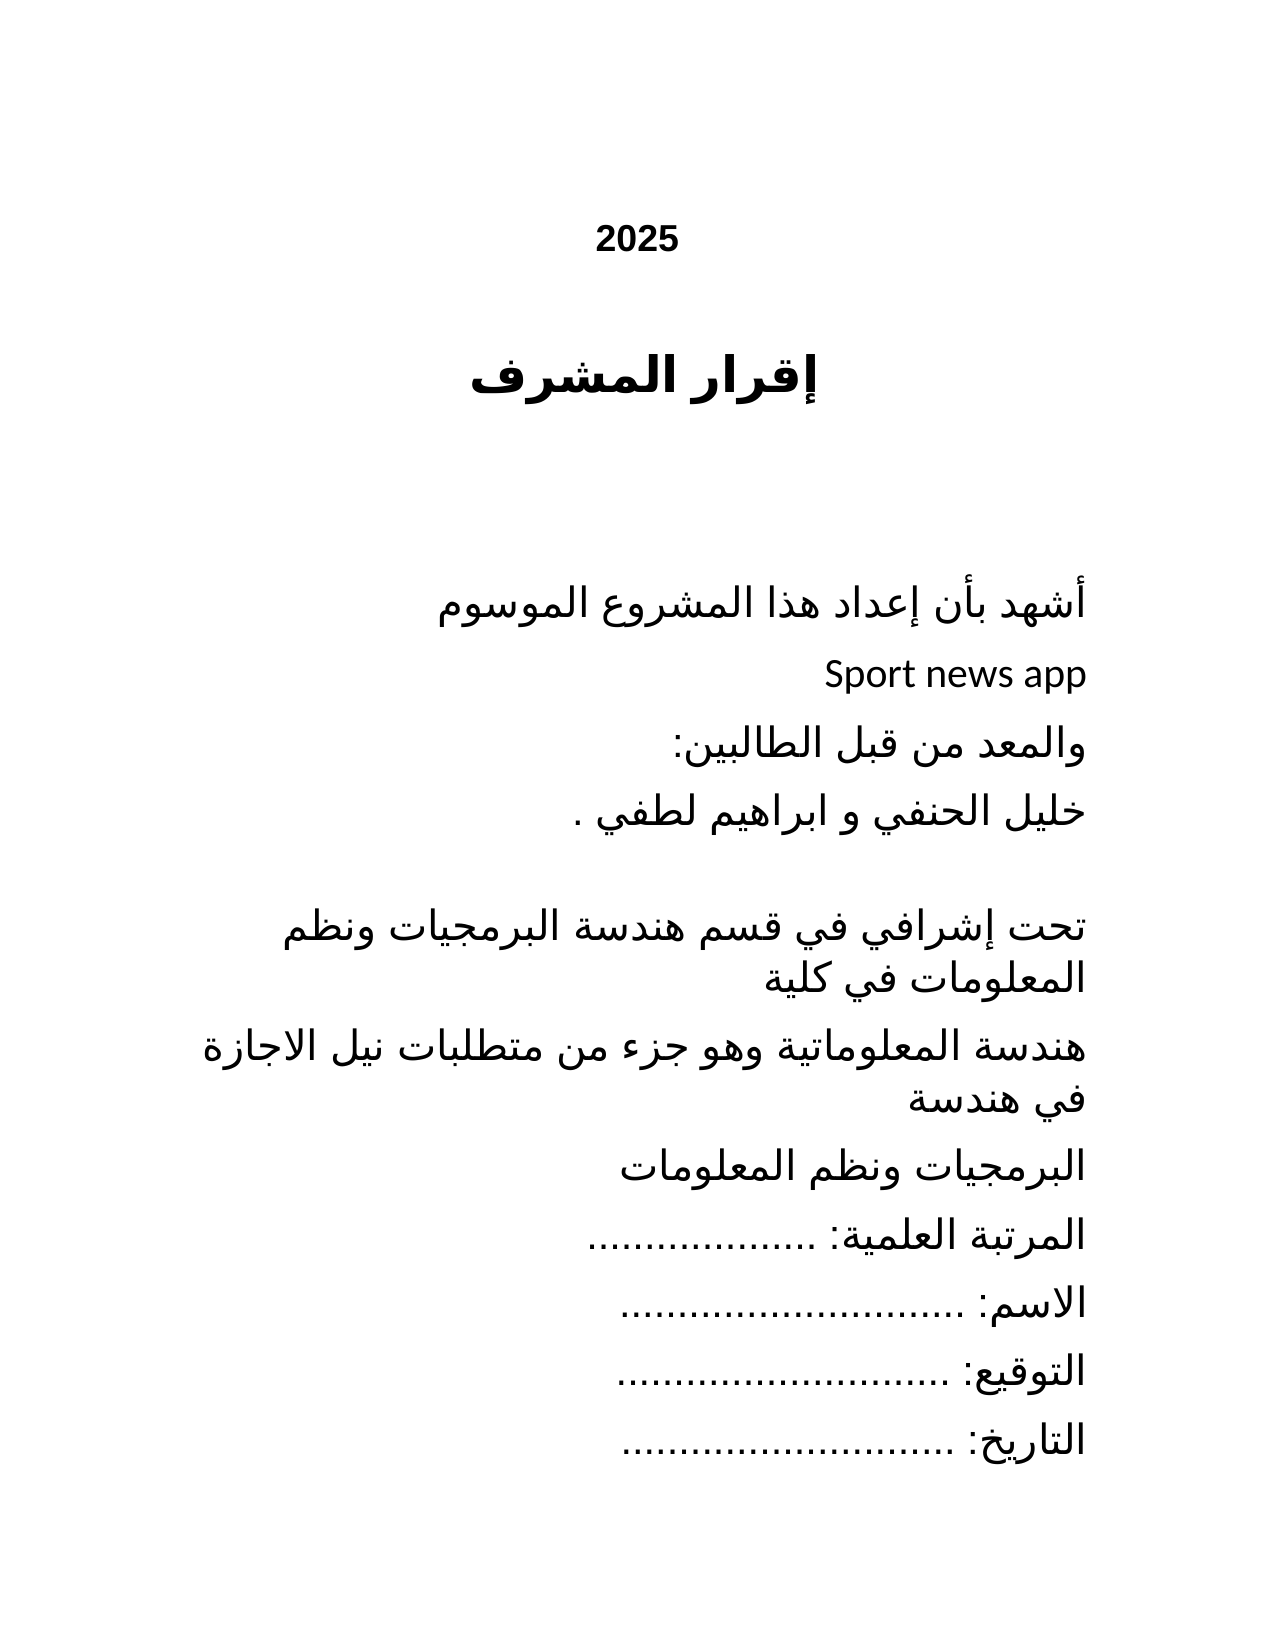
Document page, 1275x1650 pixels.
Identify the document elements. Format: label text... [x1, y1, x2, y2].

text تحت إشرافي في قسم هندسة البرمجيات ونظم المعلومات في كلية [187, 902, 1087, 1001]
text هندسة المعلوماتية وهو جزء من متطلبات نيل الاجازة في هندسة [187, 1022, 1087, 1121]
text التوقيع: ............................. [187, 1347, 1087, 1394]
text البرمجيات ونظم المعلومات [187, 1142, 1087, 1189]
text 2025 [187, 216, 1087, 259]
text التاريخ: ............................. [187, 1415, 1087, 1463]
text الاسم: .............................. [187, 1278, 1087, 1326]
text إقرار المشرف [187, 346, 1087, 403]
text خليل الحنفي و ابراهيم لطفي . [187, 786, 1087, 834]
text المرتبة العلمية: .................... [187, 1210, 1087, 1258]
text Sport news app [187, 647, 1087, 697]
text أشهد بأن إعداد هذا المشروع الموسوم [187, 578, 1087, 626]
text والمعد من قبل الطالبين: [187, 718, 1087, 766]
